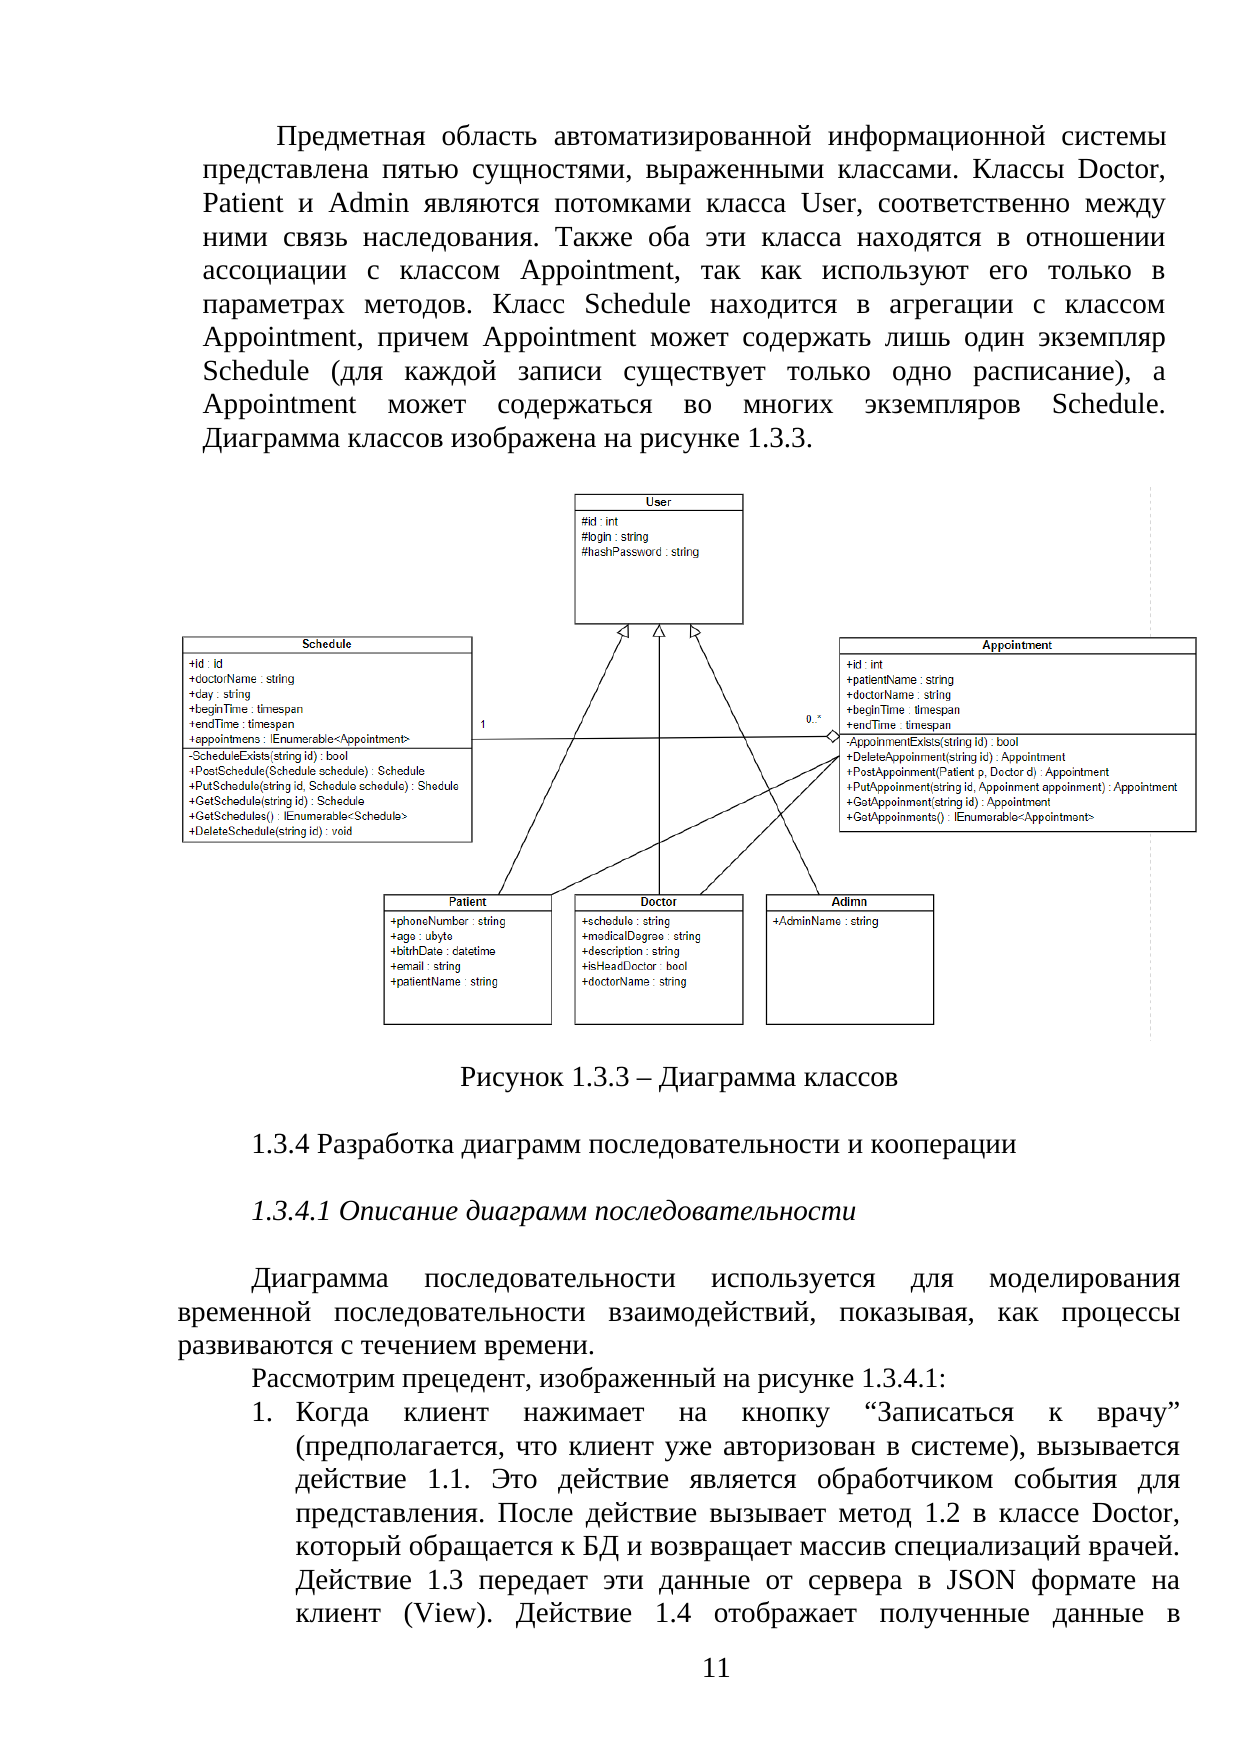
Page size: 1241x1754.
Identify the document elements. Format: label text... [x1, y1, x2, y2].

picture [162, 487, 1221, 1041]
text Предметная область автоматизированной информационной системы представлена пятью сущностями, выраженными классами. Классы Doctor, Patient и Admin являются потомками класса User, соответственно между ними связь наследования. Также оба эти класса находятся в отношении ассоциации с классом Appointment, так как используют его только в параметрах методов. Класс Schedule находится в агрегации с классом Appointment, причем Appointment может содержать лишь один экземпляр Schedule (для каждой записи существует только одно расписание), а Appointment может содержаться во многих экземпляров Schedule. Диаграмма классов изображена на рисунке 1.3.3. [202, 118, 1167, 453]
text Рисунок 1.3.3 – Диаграмма классов [177, 1059, 1181, 1092]
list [251, 1394, 1181, 1629]
text 1.3.4 Разработка диаграмм последовательности и кооперации [251, 1126, 1181, 1159]
text Рассмотрим прецедент, изображенный на рисунке 1.3.4.1: [177, 1361, 1171, 1393]
text Диаграмма последовательности используется для моделирования временной последовательности взаимодействий, показывая, как процессы развиваются с течением времени. [177, 1260, 1181, 1361]
text 1.3.4.1 Описание диаграмм последовательности [177, 1193, 1181, 1227]
